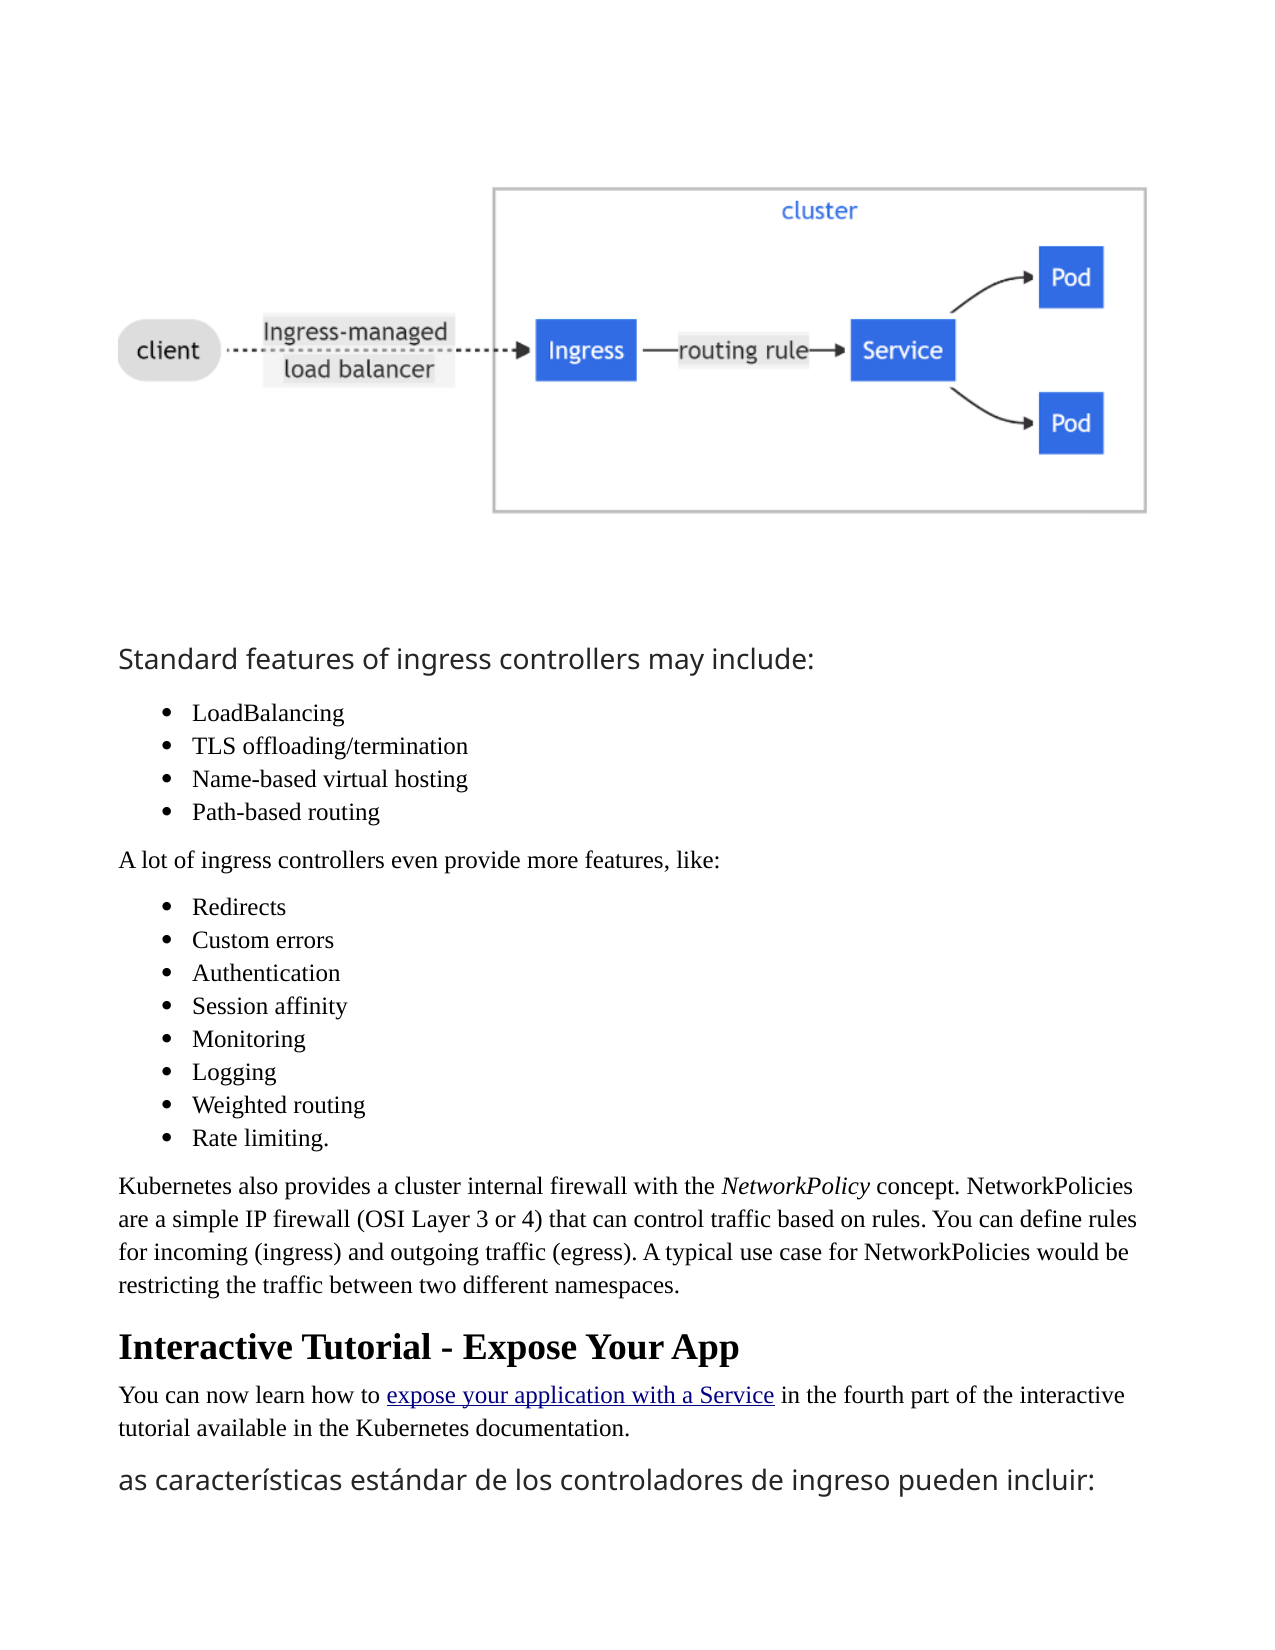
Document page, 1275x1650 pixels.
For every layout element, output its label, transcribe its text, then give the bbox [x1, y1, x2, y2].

list Authentication [162, 958, 1157, 987]
list Rate limiting. [162, 1123, 1157, 1152]
list Session affinity [162, 991, 1157, 1020]
picture [118, 137, 1157, 529]
text Standard features of ingress controllers may include: [118, 639, 1157, 678]
list Custom errors [162, 925, 1157, 954]
list Logging [162, 1057, 1157, 1086]
list Name-based virtual hosting [162, 764, 1157, 793]
subtitle Interactive Tutorial - Expose Your App [118, 1324, 1157, 1367]
text Kubernetes also provides a cluster internal firewall with the NetworkPolicy concept. NetworkPolicies are a simple IP firewall (OSI Layer 3 or 4) that can control traffic based on rules. You can define rules for incoming (ingress) and outgoing traffic (egress). A typical use case for NetworkPolicies would be restricting the traffic between two different namespaces. [118, 1171, 1157, 1299]
list Path-based routing [162, 797, 1157, 826]
list LoadBalancing [162, 698, 1157, 727]
list Redirects [162, 892, 1157, 921]
text You can now learn how to expose your application with a Service in the fourth part of the interactive tutorial available in the Kubernetes documentation. [118, 1380, 1157, 1441]
list Weighted routing [162, 1091, 1157, 1119]
list TLS offloading/termination [162, 731, 1157, 760]
list Monitoring [162, 1024, 1157, 1053]
text A lot of ingress controllers even provide more features, like: [118, 845, 1157, 873]
text as características estándar de los controladores de ingreso pueden incluir: [118, 1460, 1157, 1499]
